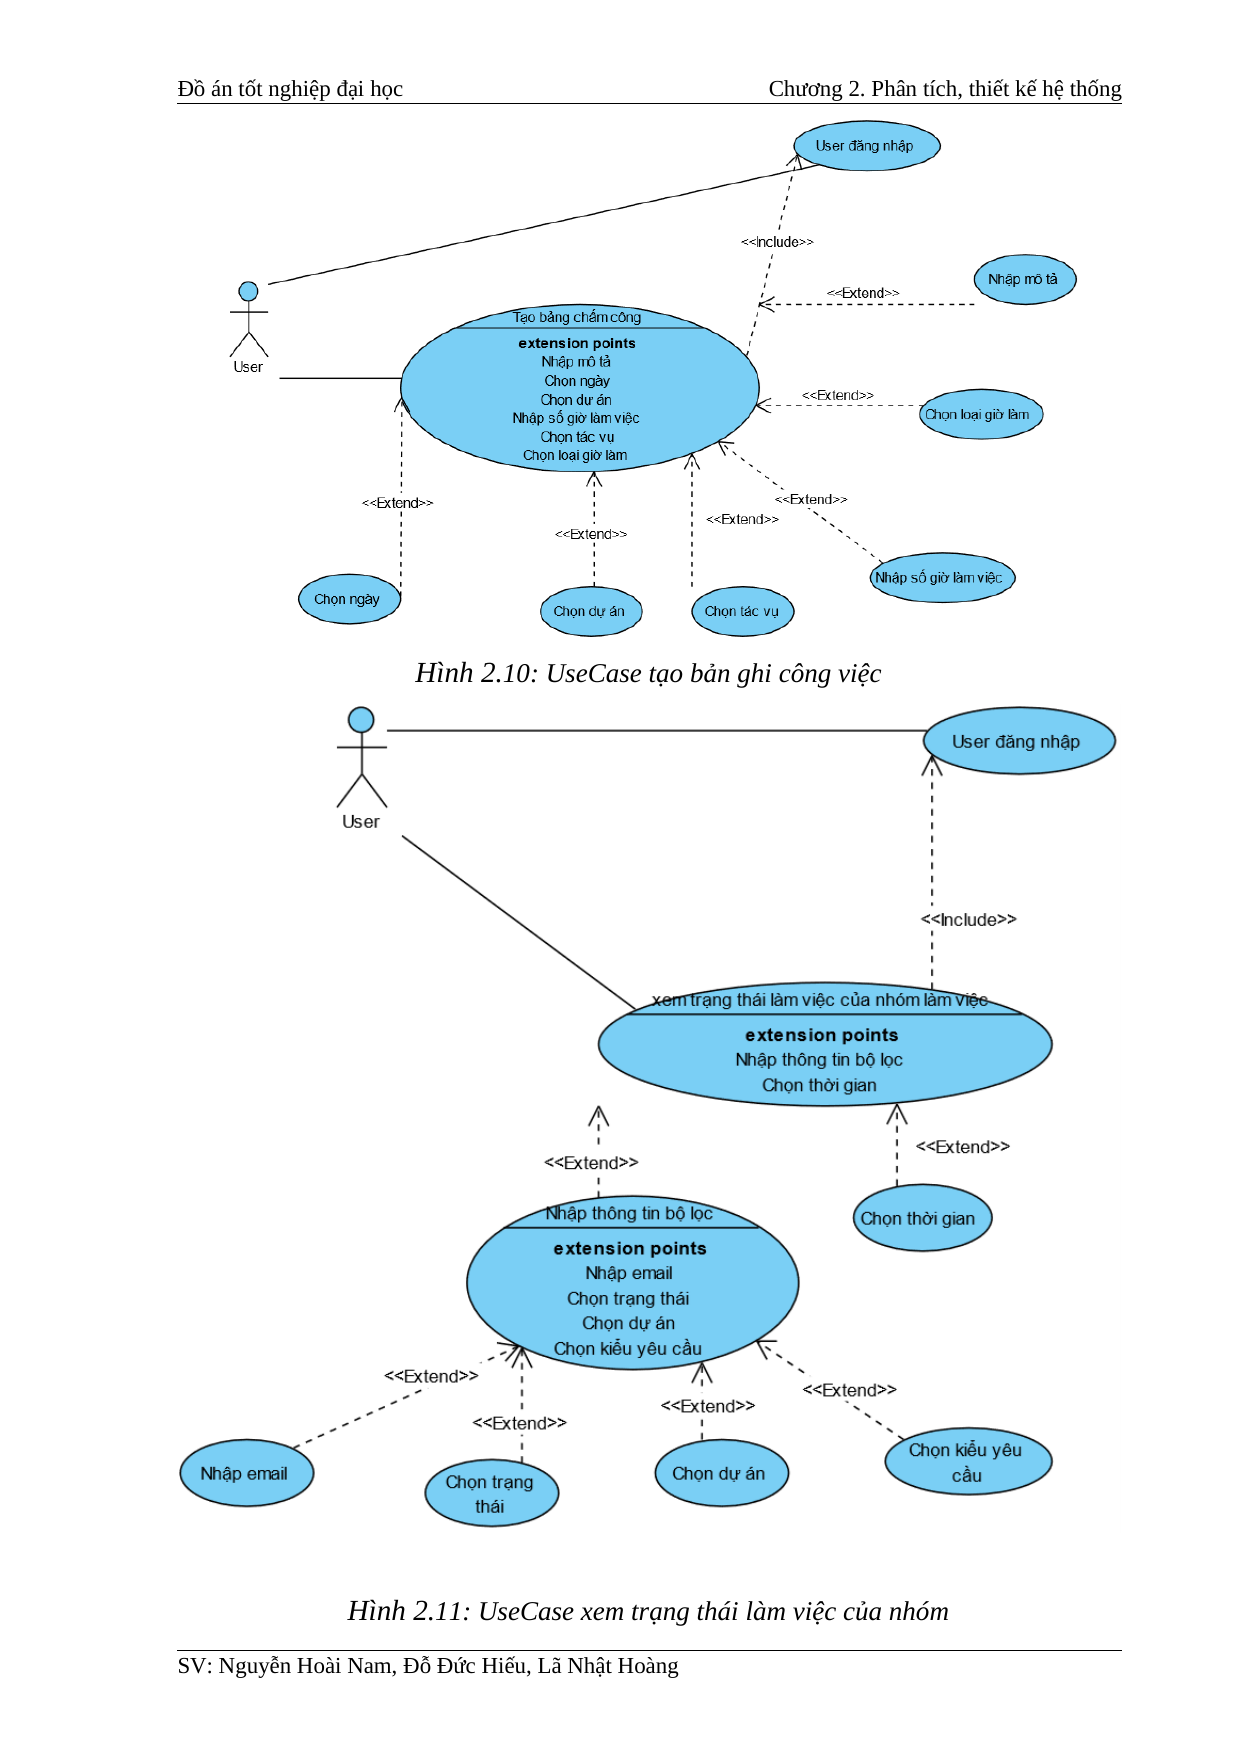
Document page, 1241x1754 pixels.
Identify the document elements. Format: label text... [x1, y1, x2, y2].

text Hình 2.10: UseCase tạo bản ghi công việc [177, 655, 1122, 688]
text Hình 2.11: UseCase xem trạng thái làm việc của nhóm [177, 1593, 1122, 1627]
picture [177, 704, 1122, 1533]
picture [218, 118, 1081, 641]
